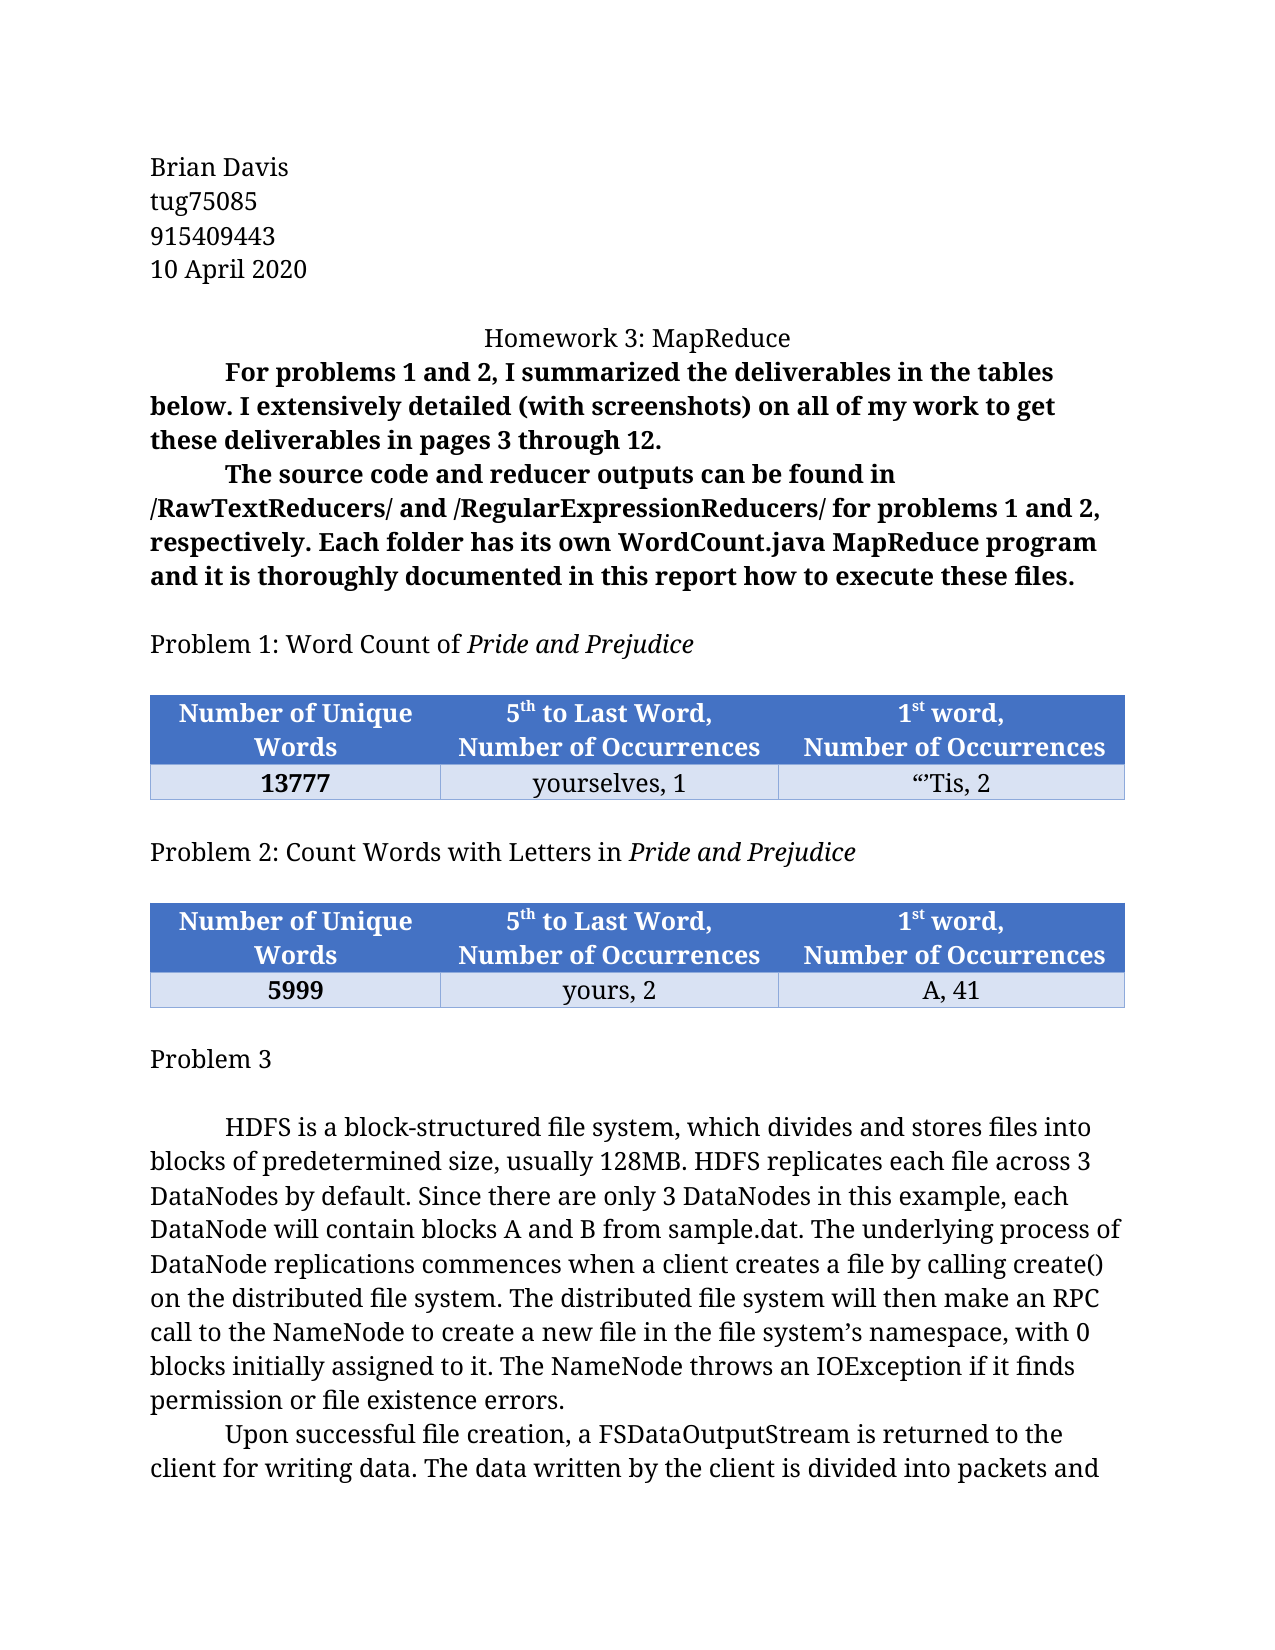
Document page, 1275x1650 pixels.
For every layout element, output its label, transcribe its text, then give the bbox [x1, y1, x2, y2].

text The source code and reducer outputs can be found in /RawTextReducers/ and /RegularExpressionReducers/ for problems 1 and 2, respectively. Each folder has its own WordCount.java MapReduce program and it is thoroughly documented in this report how to execute these files. [150, 457, 1125, 593]
text Homework 3: MapReduce [150, 320, 1125, 354]
text Problem 2: Count Words with Letters in Pride and Prejudice [150, 834, 1125, 868]
table_cell yourselves, 1 [441, 765, 778, 799]
text HDFS is a block-structured file system, which divides and stores files into blocks of predetermined size, usually 128MB. HDFS replicates each file across 3 DataNodes by default. Since there are only 3 DataNodes in this example, each DataNode will contain blocks A and B from sample.dat. The underlying process of DataNode replications commences when a client creates a file by calling create() on the distributed file system. The distributed file system will then make an RPC call to the NameNode to create a new file in the file system’s namespace, with 0 blocks initially assigned to it. The NameNode throws an IOException if it finds permission or file existence errors. [150, 1110, 1125, 1417]
table_header Number of Unique Words [151, 696, 440, 764]
table_cell 5999 [151, 973, 440, 1007]
text Problem 3 [150, 1042, 1125, 1076]
table_header 1st word, Number of Occurrences [779, 904, 1124, 972]
table_header 5th to Last Word, Number of Occurrences [441, 904, 778, 972]
table_cell A, 41 [779, 973, 1124, 1007]
table_header 1st word, Number of Occurrences [779, 696, 1124, 764]
text For problems 1 and 2, I summarized the deliverables in the tables below. I extensively detailed (with screenshots) on all of my work to get these deliverables in pages 3 through 12. [150, 354, 1125, 457]
text 915409443 [150, 218, 1125, 252]
table_cell 13777 [151, 765, 440, 799]
table_cell “’Tis, 2 [779, 765, 1124, 799]
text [150, 1417, 1125, 1485]
table_header 5th to Last Word, Number of Occurrences [441, 696, 778, 764]
text Problem 1: Word Count of Pride and Prejudice [150, 627, 1125, 661]
text 10 April 2020 [150, 252, 1125, 286]
text Brian Davis [150, 150, 1125, 184]
table_header Number of Unique Words [151, 904, 440, 972]
table_cell yours, 2 [441, 973, 778, 1007]
text tug75085 [150, 184, 1125, 218]
